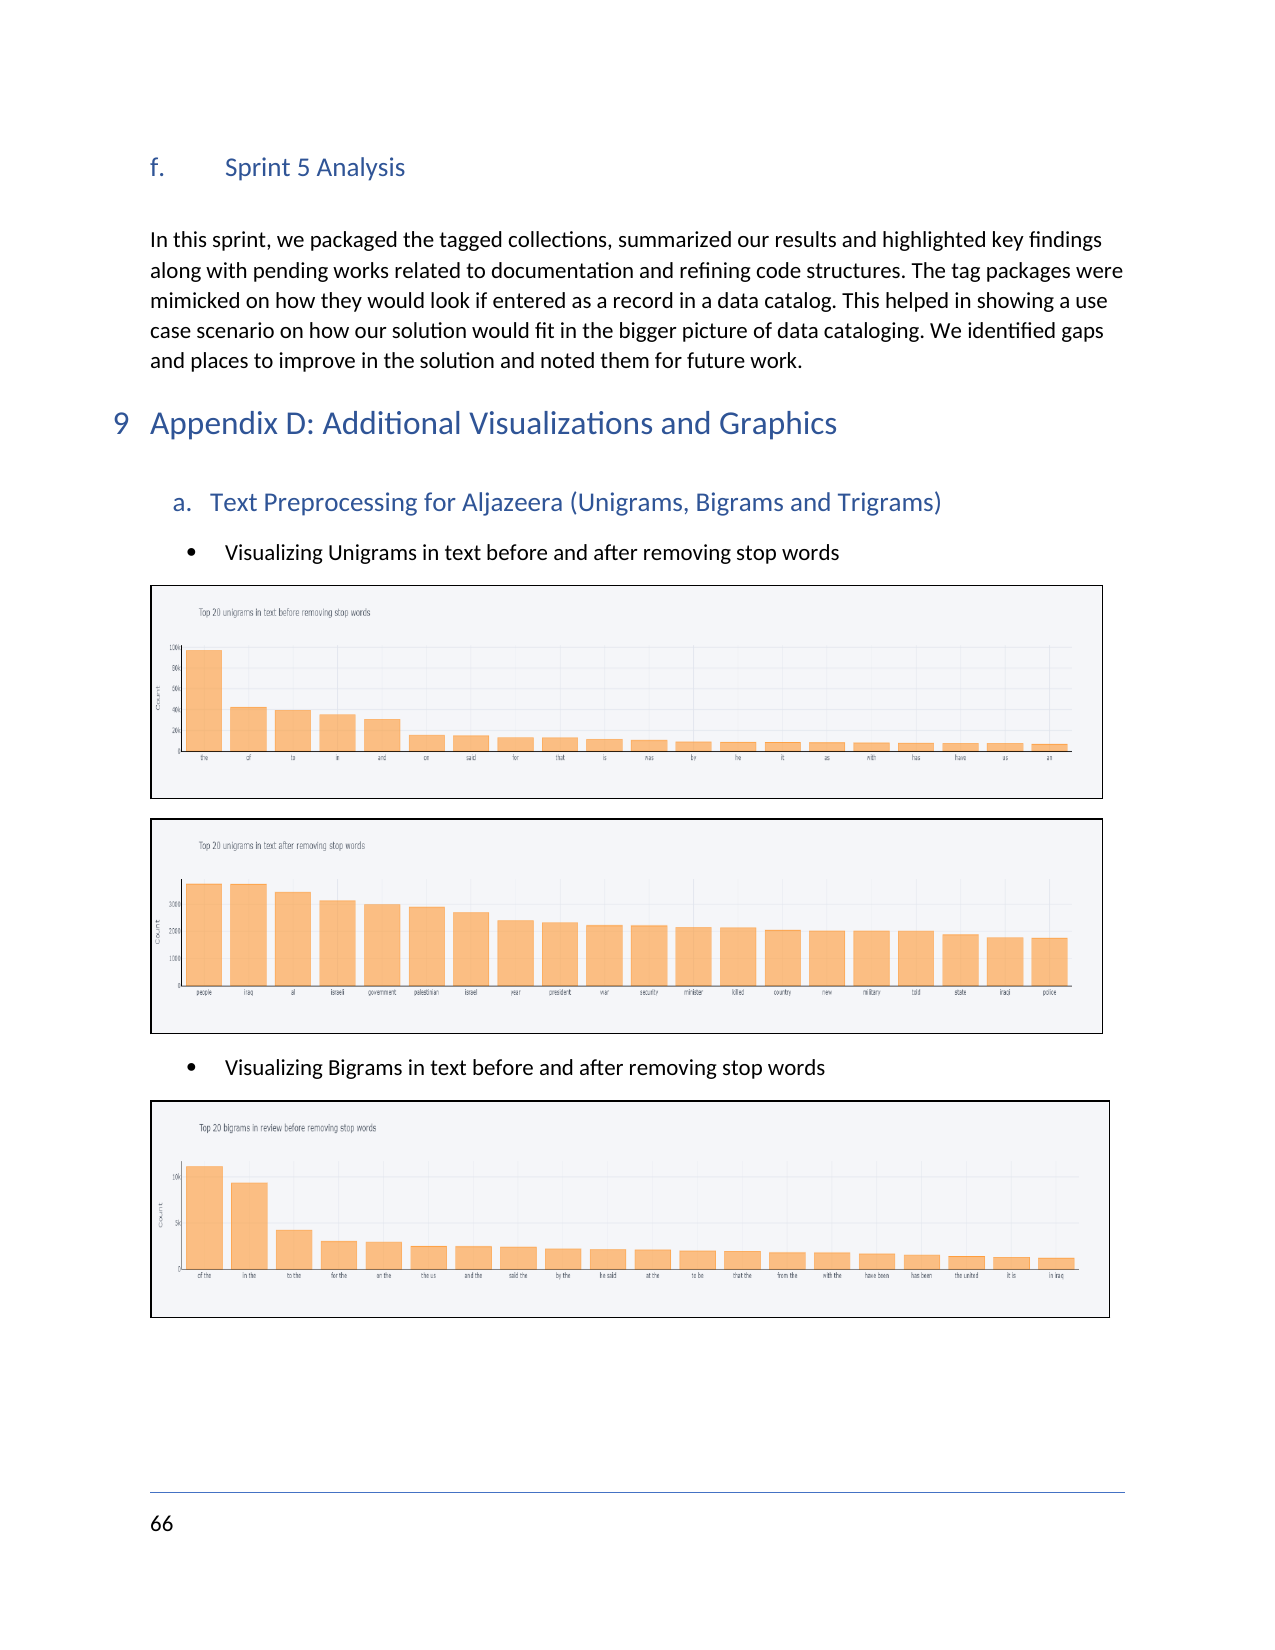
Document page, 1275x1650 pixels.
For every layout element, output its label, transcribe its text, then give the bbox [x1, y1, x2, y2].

picture [152, 1102, 1109, 1317]
subtitle Text Preprocessing for Aljazeera (Unigrams, Bigrams and Trigrams) [172, 486, 1125, 519]
subtitle Appendix D: Additional Visualizations and Graphics [112, 402, 1125, 442]
list Visualizing Bigrams in text before and after removing stop words [187, 1053, 1125, 1081]
text In this sprint, we packaged the tagged collections, summarized our results and highlighted key findings along with pending works related to documentation and refining code structures. The tag packages were mimicked on how they would look if entered as a record in a data catalog. This helped in showing a use case scenario on how our solution would fit in the bigger picture of data cataloging. We identified gaps and places to improve in the solution and noted them for future work. [150, 226, 1125, 374]
picture [152, 820, 1102, 1033]
subtitle Sprint 5 Analysis [150, 150, 1125, 183]
list Visualizing Unigrams in text before and after removing stop words [187, 538, 1125, 566]
picture [152, 586, 1102, 798]
